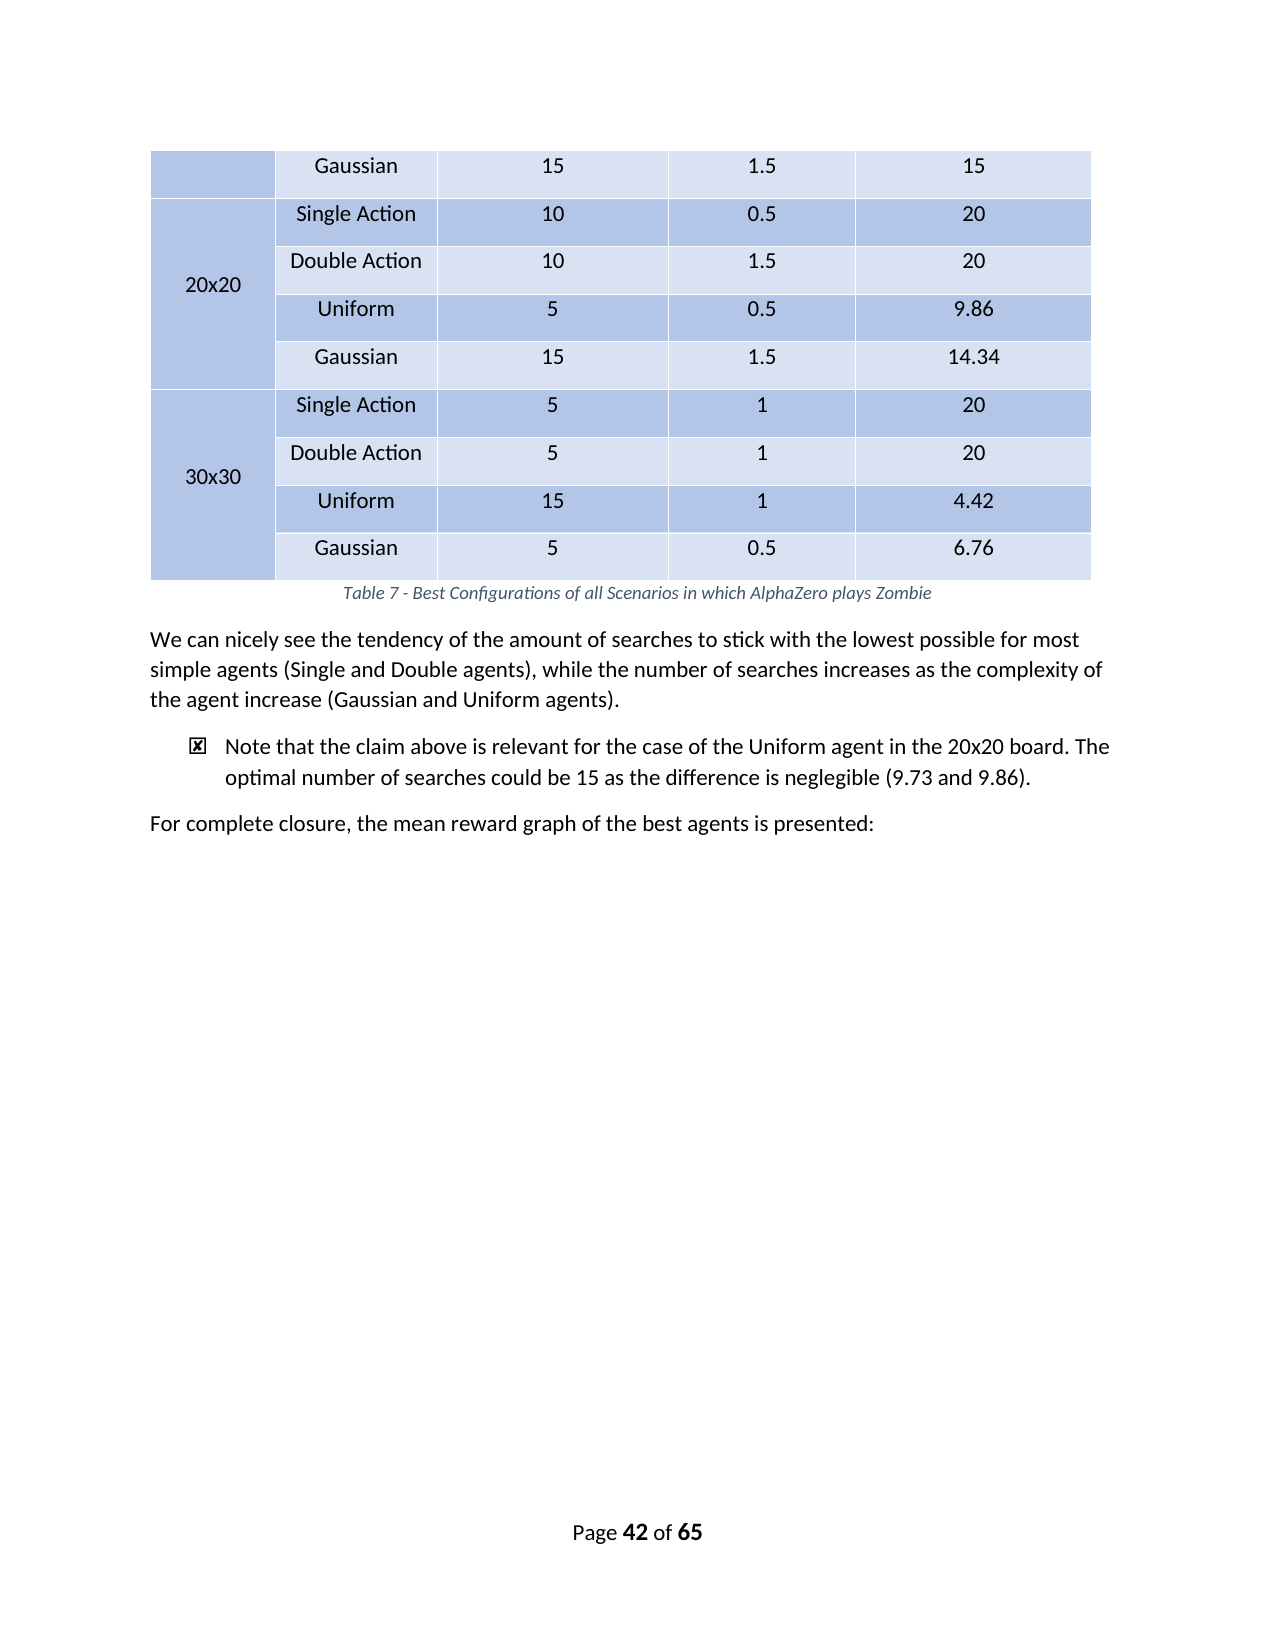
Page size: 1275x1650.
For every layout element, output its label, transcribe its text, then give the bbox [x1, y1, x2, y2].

text For complete closure, the mean reward graph of the best agents is presented: [150, 809, 1125, 837]
table_cell Double Action [276, 247, 437, 293]
table_cell 15 [856, 151, 1091, 198]
table_cell 20 [856, 438, 1091, 485]
table_cell 14.34 [856, 342, 1091, 389]
table_cell Gaussian [276, 151, 437, 198]
table_cell 10 [438, 199, 668, 246]
table_cell 6.76 [856, 534, 1091, 580]
table_cell 20 [856, 247, 1091, 293]
text We can nicely see the tendency of the amount of searches to stick with the lowest possible for most simple agents (Single and Double agents), while the number of searches increases as the complexity of the agent increase (Gaussian and Uniform agents). [150, 625, 1125, 713]
table_cell 15 [438, 151, 668, 198]
table_cell 1 [669, 486, 855, 532]
table_cell 5 [438, 534, 668, 580]
table_cell Uniform [276, 295, 437, 341]
table_cell 15 [438, 342, 668, 389]
table_cell 4.42 [856, 486, 1091, 532]
table_cell 30x30 [151, 390, 275, 580]
table_cell 10 [438, 247, 668, 293]
table_cell 1 [669, 438, 855, 485]
table_cell 5 [438, 390, 668, 437]
text Table 7 - Best Configurations of all Scenarios in which AlphaZero plays Zombie [150, 581, 1125, 604]
table_cell 9.86 [856, 295, 1091, 341]
table_cell Single Action [276, 390, 437, 437]
table_cell Double Action [276, 438, 437, 485]
table_cell 15 [438, 486, 668, 532]
table_cell 20 [856, 199, 1091, 246]
table_cell 0.5 [669, 534, 855, 580]
table_cell 1.5 [669, 151, 855, 198]
table_cell 0.5 [669, 295, 855, 341]
list Note that the claim above is relevant for the case of the Uniform agent in the 20x20 board. The optimal number of searches could be 15 as the difference is neglegible (9.73 and 9.86). [187, 732, 1125, 791]
table_cell 5 [438, 438, 668, 485]
table_cell 20 [856, 390, 1091, 437]
table_cell 1 [669, 390, 855, 437]
table_cell 1.5 [669, 342, 855, 389]
table_cell 0.5 [669, 199, 855, 246]
table_cell Gaussian [276, 534, 437, 580]
table_cell 5 [438, 295, 668, 341]
table_cell 20x20 [151, 199, 275, 389]
table_cell Uniform [276, 486, 437, 532]
table_cell 1.5 [669, 247, 855, 293]
table_cell Single Action [276, 199, 437, 246]
table_cell Gaussian [276, 342, 437, 389]
